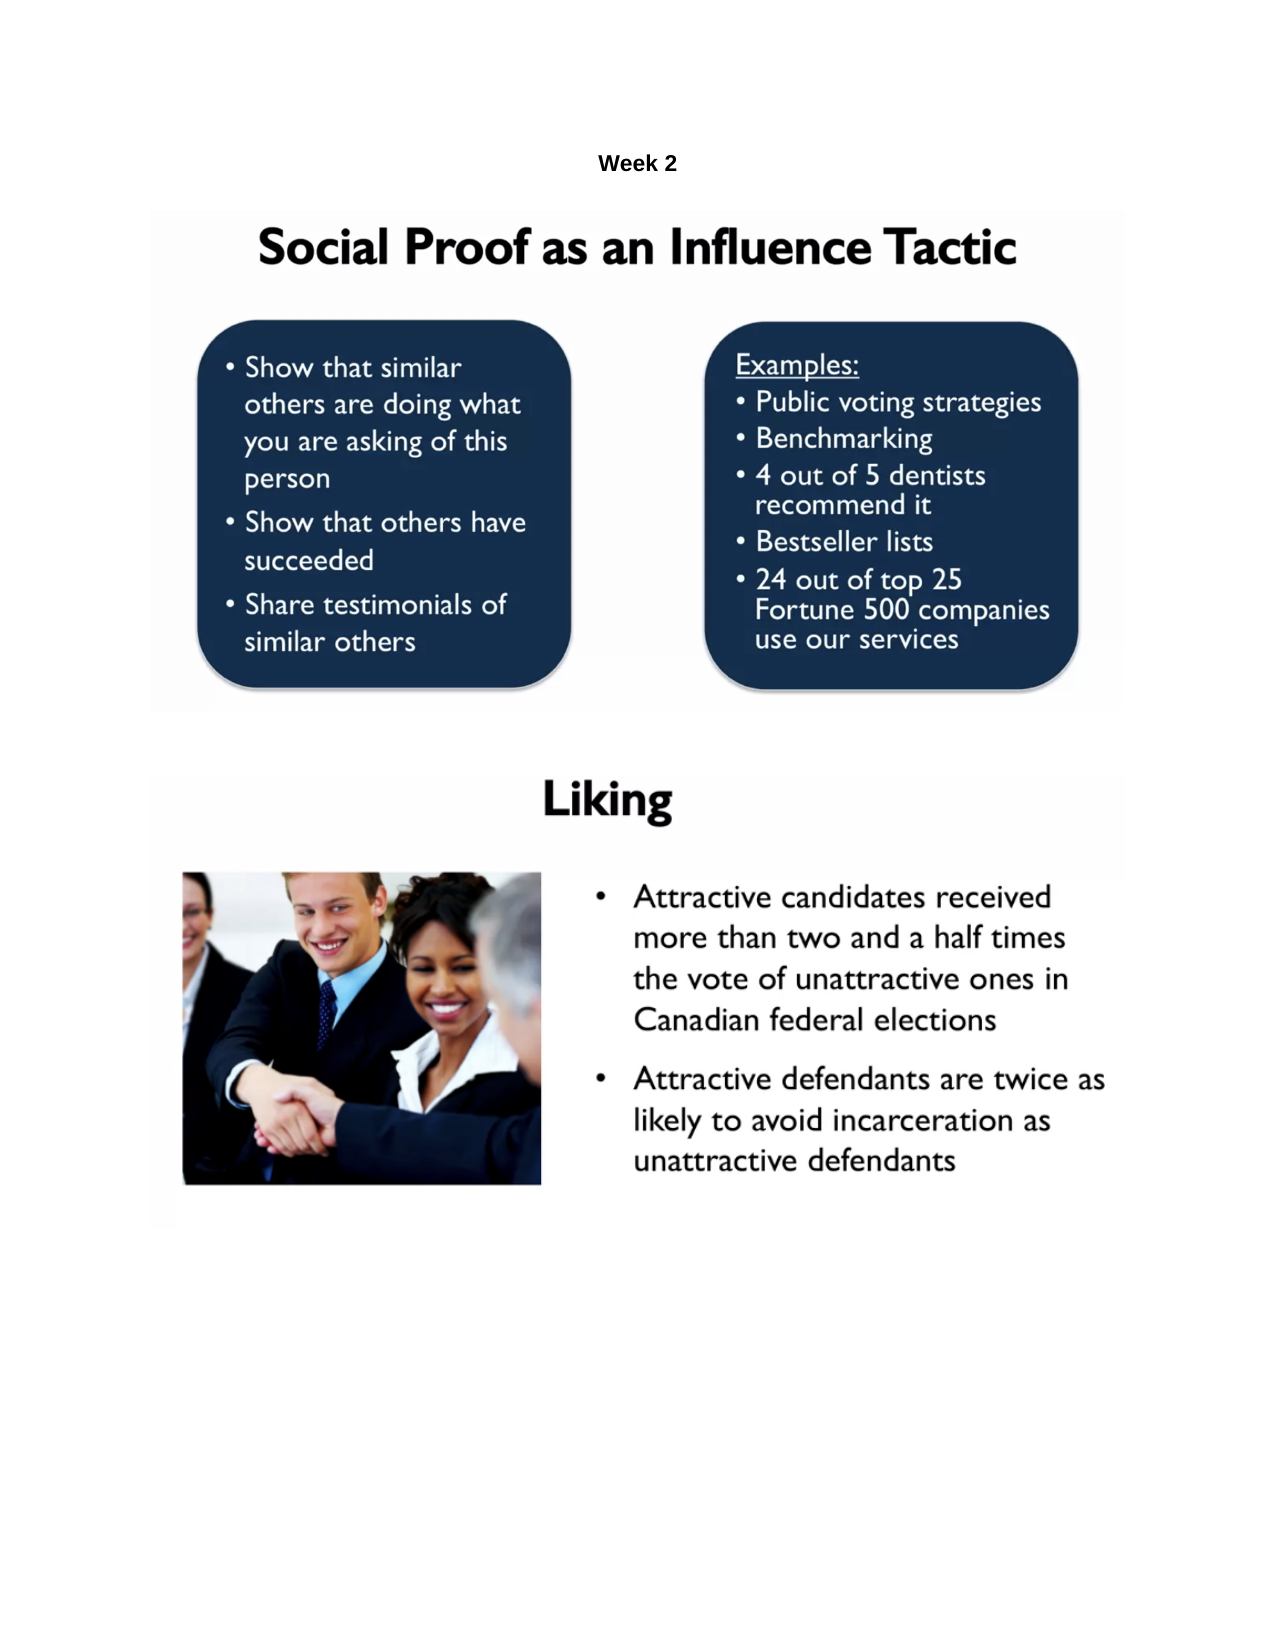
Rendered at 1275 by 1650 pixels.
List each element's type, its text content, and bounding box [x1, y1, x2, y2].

picture [150, 774, 1125, 1229]
text Week 2 [150, 150, 1125, 176]
picture [150, 210, 1125, 711]
